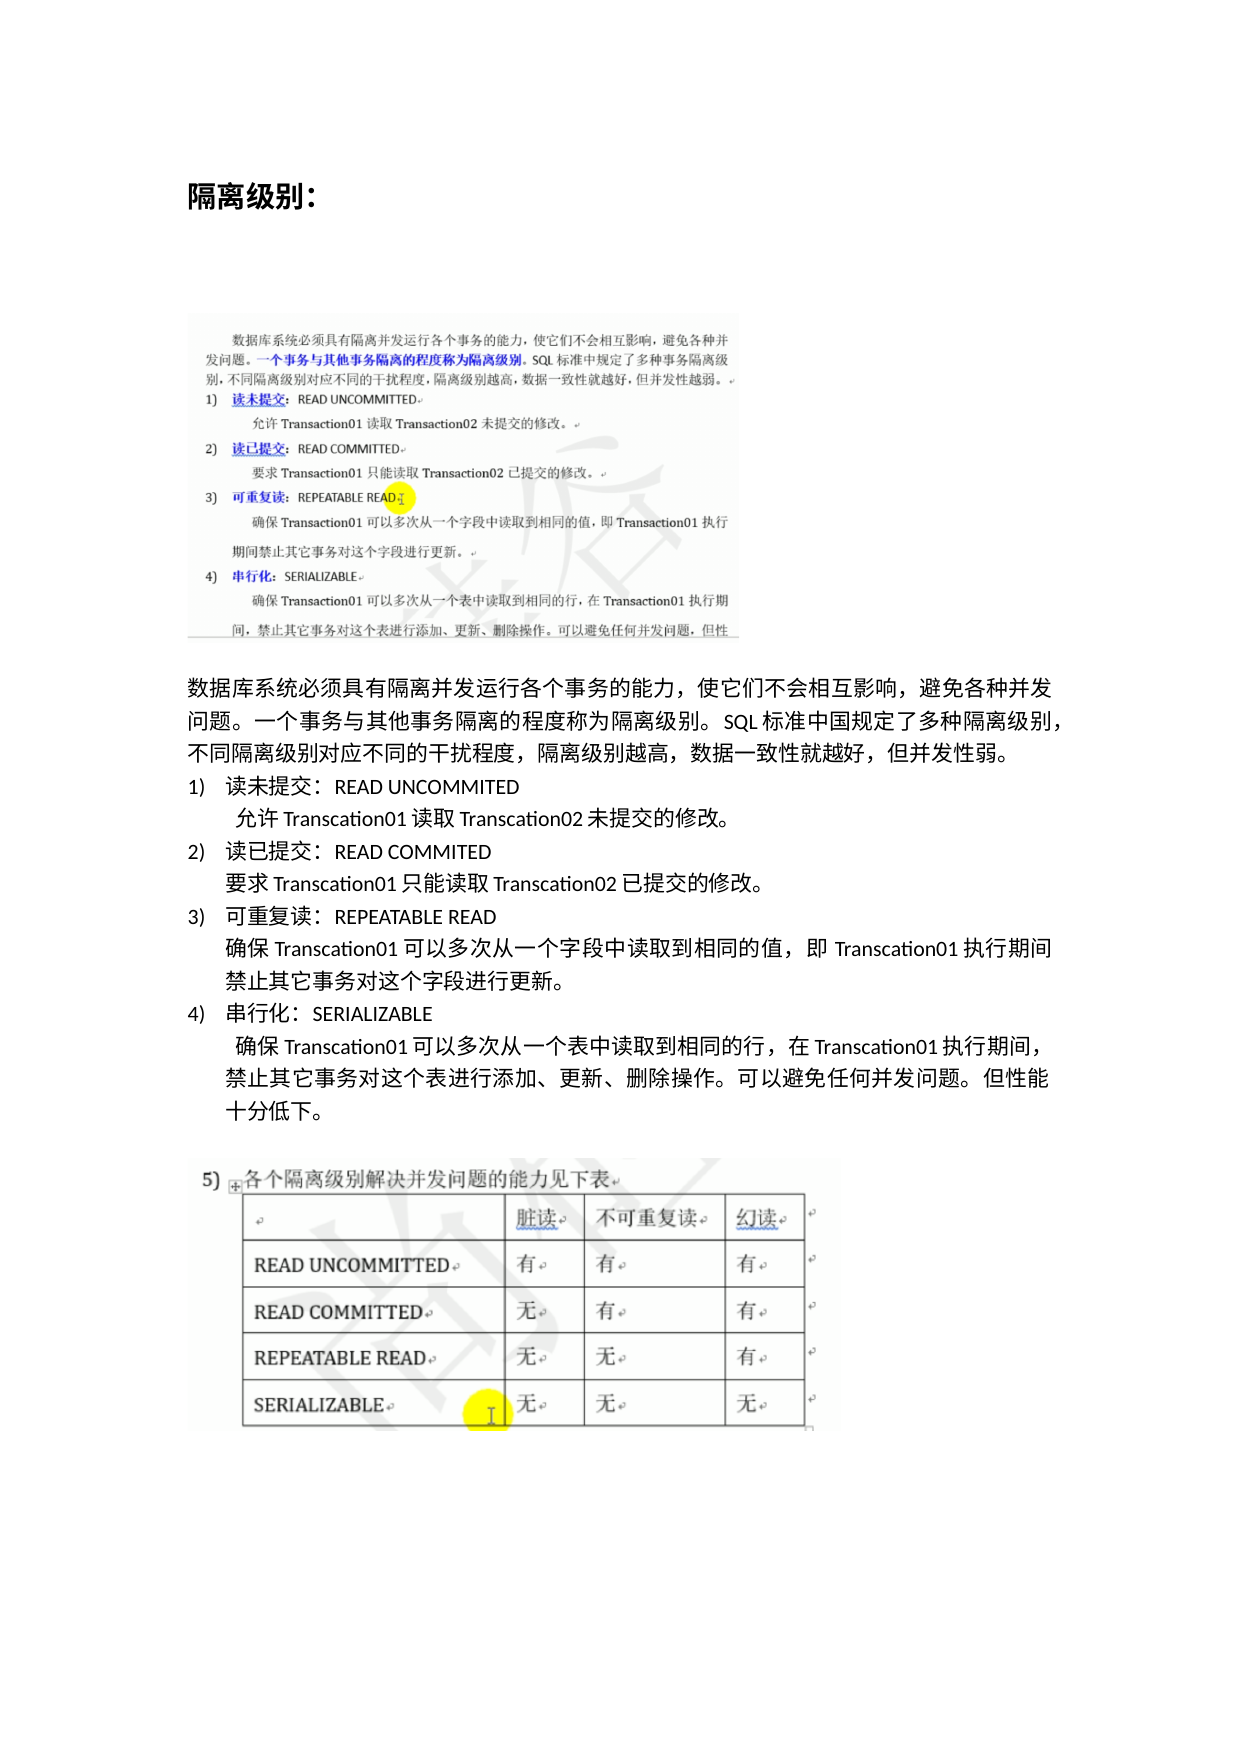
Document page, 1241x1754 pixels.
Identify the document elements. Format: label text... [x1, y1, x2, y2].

subtitle 隔离级别： [187, 162, 1053, 227]
list 读未提交：READ UNCOMMITED [187, 768, 1053, 801]
list 串行化：SERIALIZABLE [187, 996, 1053, 1028]
picture [187, 1158, 841, 1431]
list 要求Transcation01只能读取Transcation02已提交的修改。 [225, 866, 1053, 898]
picture [187, 313, 740, 643]
list 读已提交：READ COMMITED [187, 833, 1053, 866]
text 数据库系统必须具有隔离并发运行各个事务的能力，使它们不会相互影响，避免各种并发问题。一个事务与其他事务隔离的程度称为隔离级别。SQL标准中国规定了多种隔离级别，不同隔离级别对应不同的干扰程度，隔离级别越高，数据一致性就越好，但并发性弱。 [187, 671, 1053, 768]
list 可重复读：REPEATABLE READ [187, 898, 1053, 931]
list 确保Transcation01可以多次从一个表中读取到相同的行，在Transcation01执行期间，禁止其它事务对这个表进行添加、更新、删除操作。可以避免任何并发问题。但性能十分低下。 [225, 1028, 1053, 1126]
list 允许Transcation01读取Transcation02未提交的修改。 [225, 801, 1053, 833]
list 确保Transcation01可以多次从一个字段中读取到相同的值，即Transcation01执行期间禁止其它事务对这个字段进行更新。 [225, 931, 1053, 996]
